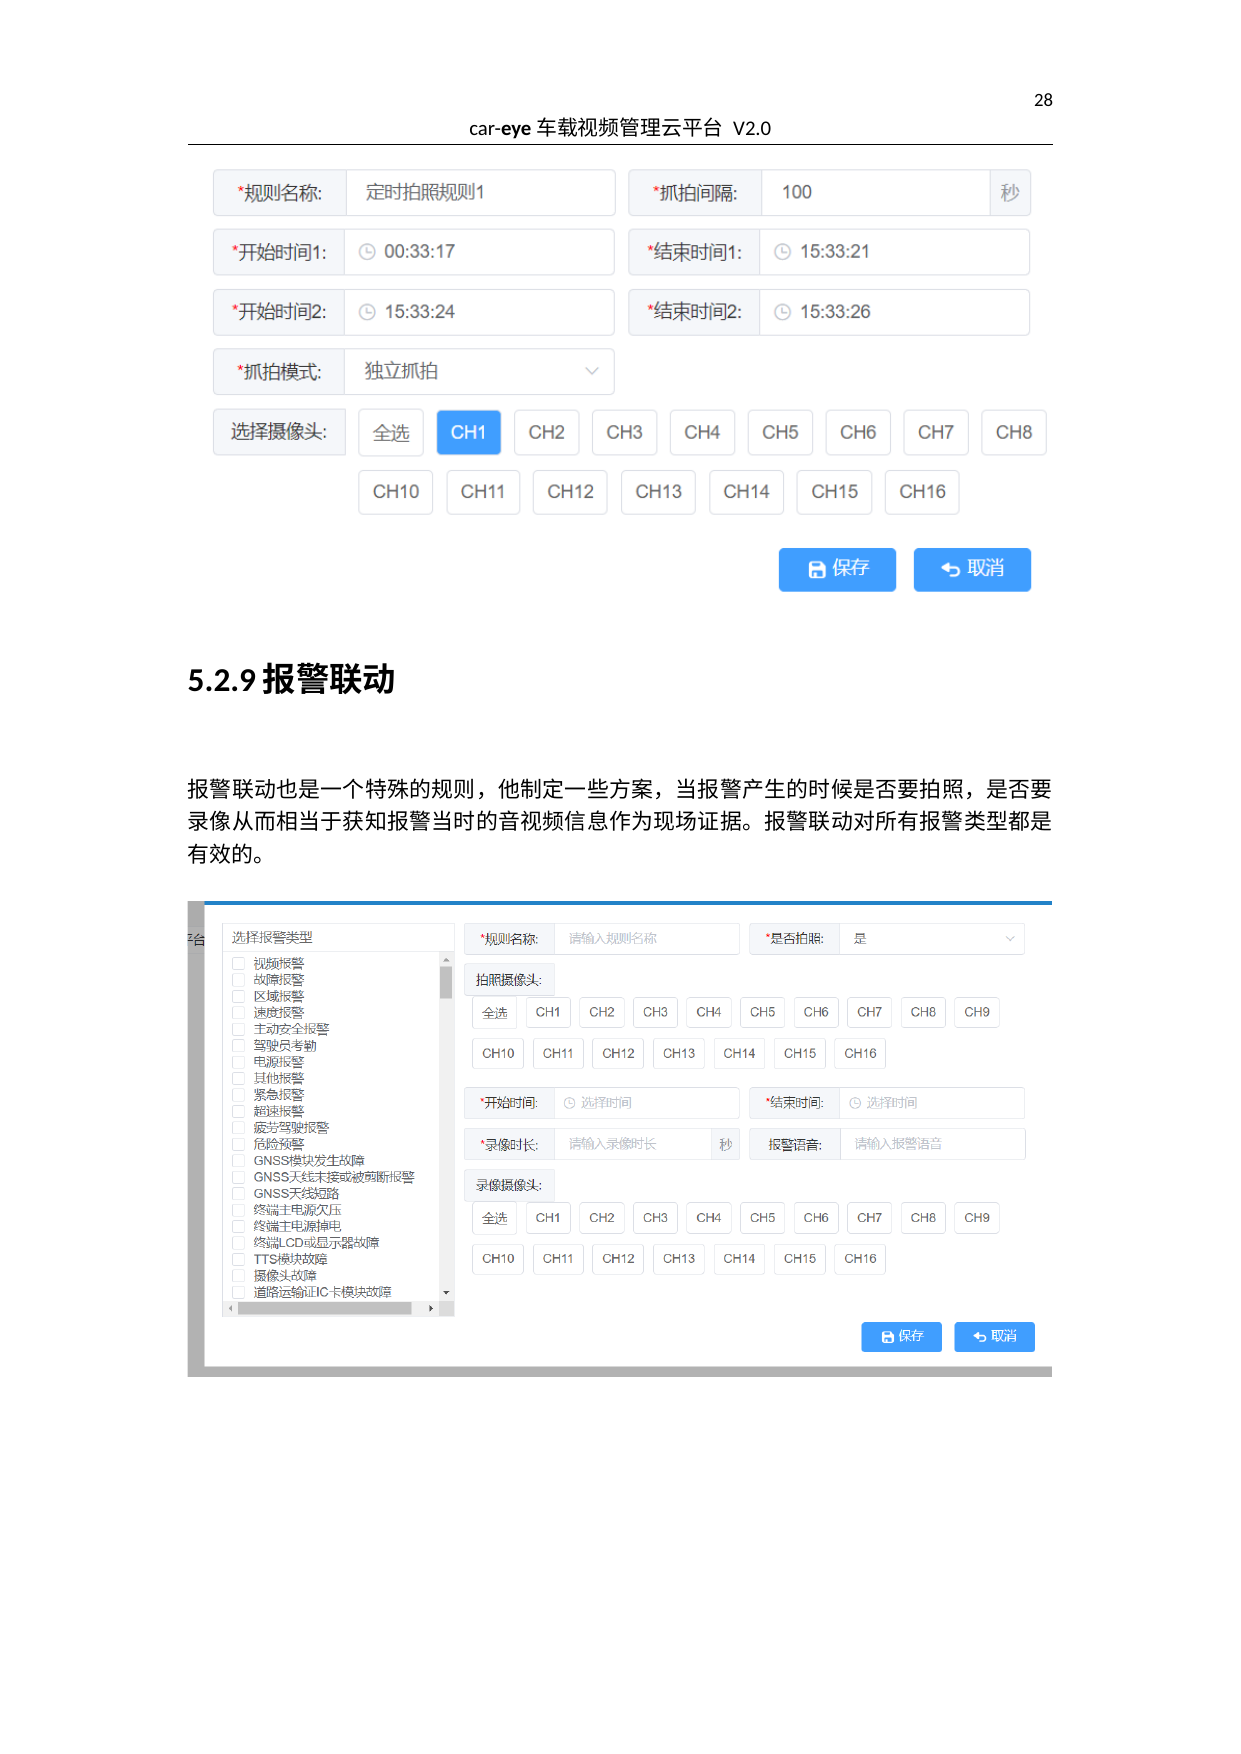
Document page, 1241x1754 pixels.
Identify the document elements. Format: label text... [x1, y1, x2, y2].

subtitle 报警联动 [187, 644, 1053, 709]
picture [187, 162, 1052, 599]
text 报警联动也是一个特殊的规则，他制定一些方案，当报警产生的时候是否要拍照，是否要录像从而相当于获知报警当时的音视频信息作为现场证据。报警联动对所有报警类型都是有效的。 [187, 771, 1053, 869]
picture [187, 901, 1052, 1377]
